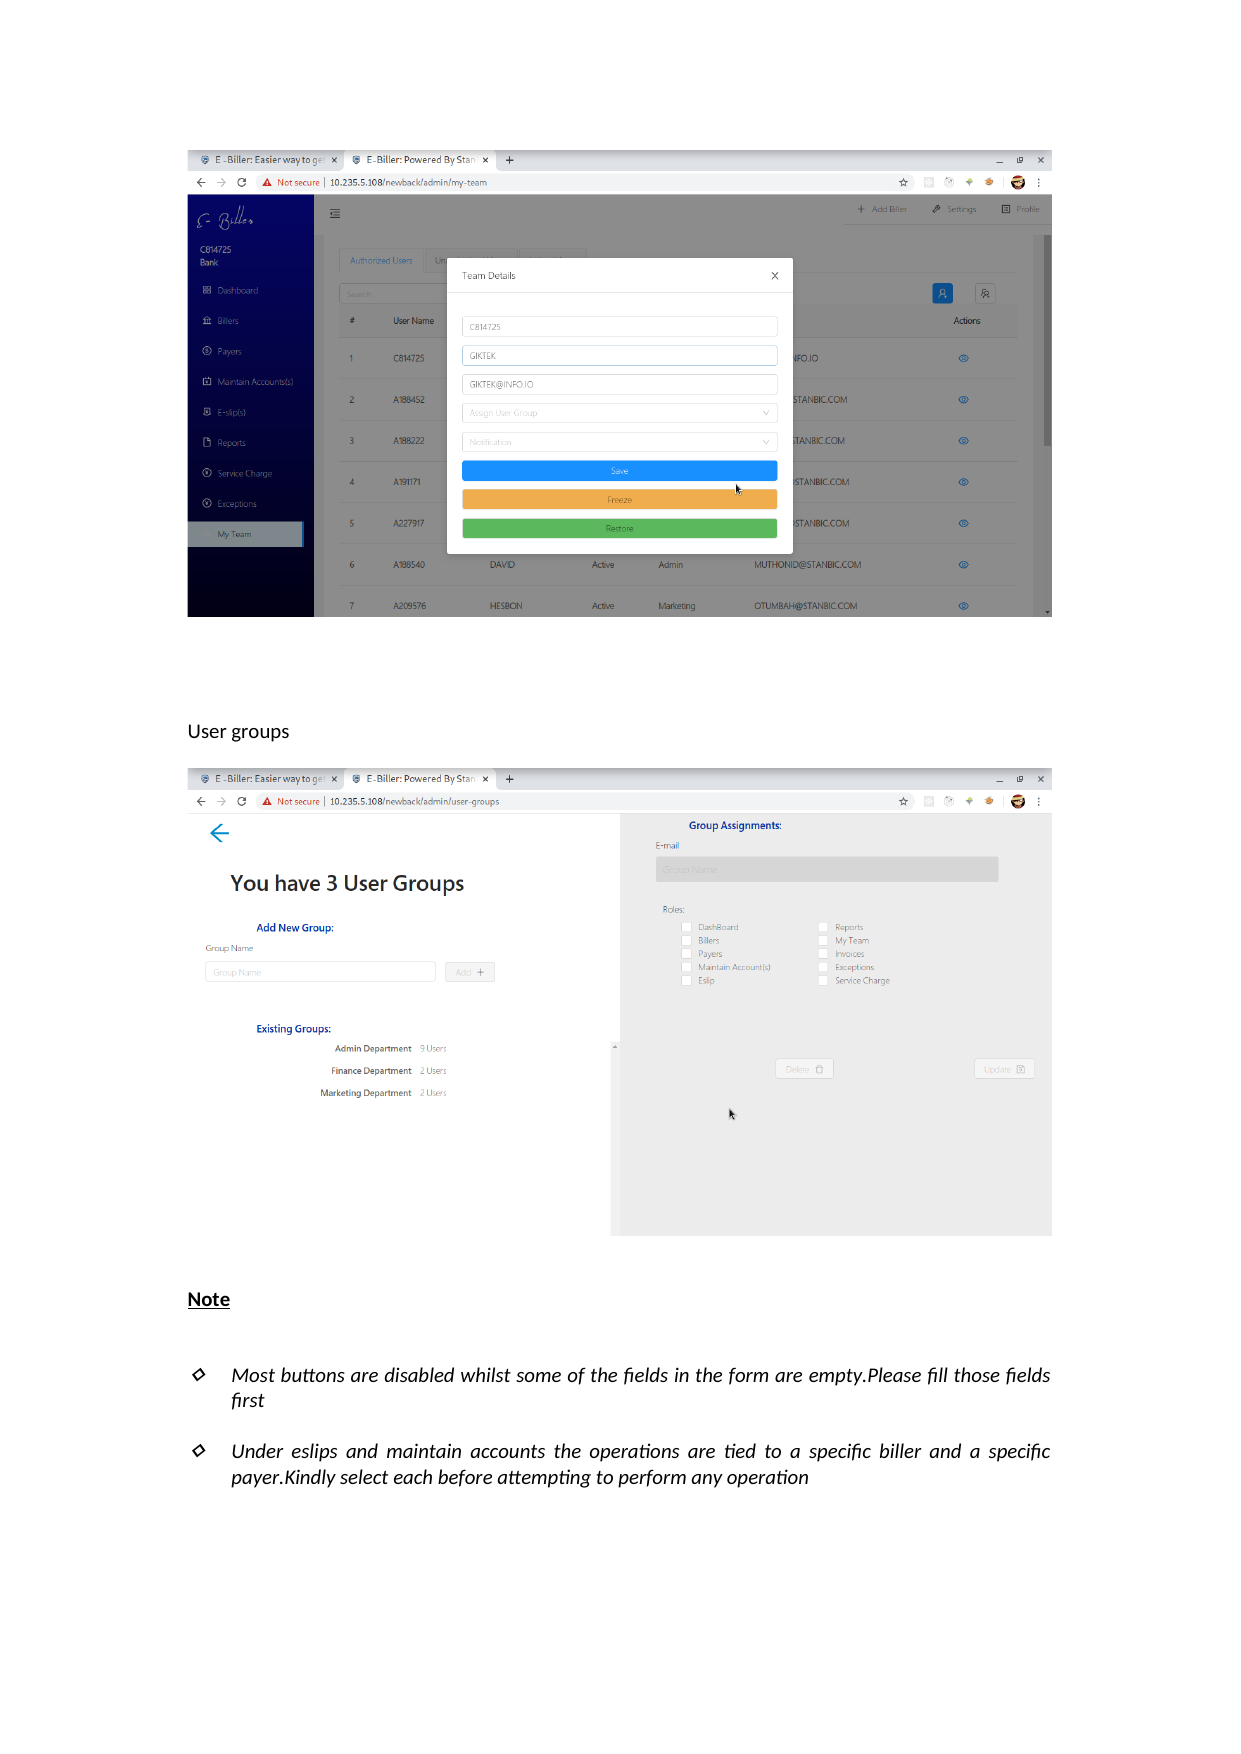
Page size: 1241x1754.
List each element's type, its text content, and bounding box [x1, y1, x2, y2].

list Under eslips and maintain accounts the operations are tied to a specific biller and a specific payer.Kindly select each before attempting to perform any operation [187, 1438, 1053, 1489]
list Most buttons are disabled whilst some of the fields in the form are empty.Please fill those fields first [187, 1362, 1053, 1413]
list User groups [187, 718, 1053, 743]
picture [187, 768, 1052, 1236]
picture [187, 150, 1052, 617]
list Note [187, 1286, 1053, 1311]
